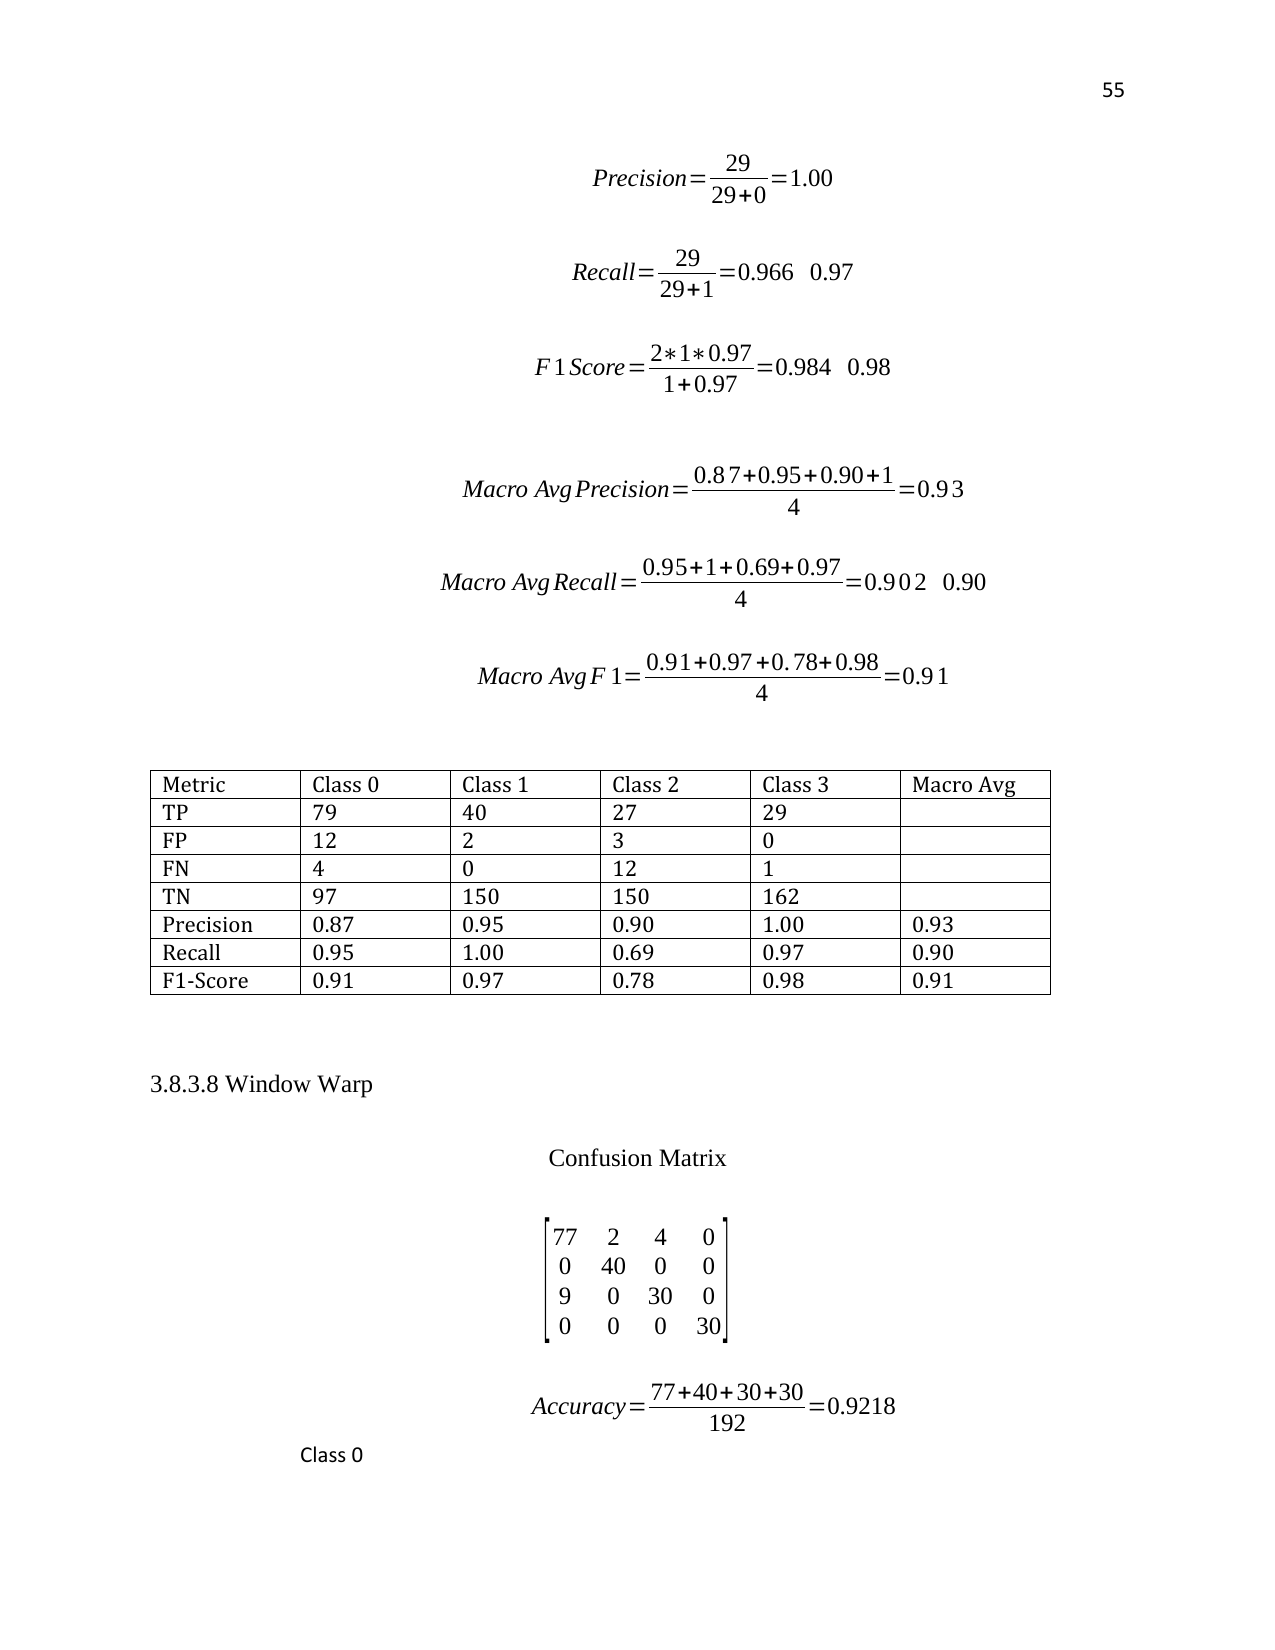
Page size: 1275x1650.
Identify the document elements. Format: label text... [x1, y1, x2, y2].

table_cell 1.00 [751, 911, 900, 938]
table_cell 0.93 [901, 911, 1050, 938]
table_cell 97 [301, 883, 450, 910]
table_cell 0.98 [751, 967, 900, 993]
table_cell TN [151, 883, 300, 910]
table_cell 0.90 [901, 939, 1050, 966]
table_cell 1.00 [451, 939, 600, 966]
table_cell 0.97 [751, 939, 900, 966]
text Class 0 [225, 1440, 1125, 1468]
table_cell 0.95 [301, 939, 450, 966]
table_cell 4 [301, 855, 450, 882]
table_cell 0.91 [901, 967, 1050, 993]
table_cell 0.78 [601, 967, 750, 993]
table_cell 0.87 [301, 911, 450, 938]
table_cell 0.69 [601, 939, 750, 966]
table_cell 29 [751, 799, 900, 826]
table_cell 27 [601, 799, 750, 826]
table_cell 0 [751, 827, 900, 854]
table_cell Recall [151, 939, 300, 966]
table_cell 0.91 [301, 967, 450, 993]
table_cell 162 [751, 883, 900, 910]
table_cell 12 [301, 827, 450, 854]
table_cell 150 [601, 883, 750, 910]
table_header Class 0 [301, 771, 450, 798]
table_cell 40 [451, 799, 600, 826]
table_cell 150 [451, 883, 600, 910]
table_cell Precision [151, 911, 300, 938]
table_cell 0.90 [601, 911, 750, 938]
table_header Class 3 [751, 771, 900, 798]
table_cell [901, 855, 1050, 882]
table_cell 3 [601, 827, 750, 854]
table_cell FP [151, 827, 300, 854]
table_cell 2 [451, 827, 600, 854]
text Confusion Matrix [150, 1143, 1125, 1172]
table_cell F1-Score [151, 967, 300, 993]
table_header Metric [151, 771, 300, 798]
table_cell [901, 799, 1050, 826]
table_cell [901, 827, 1050, 854]
table_header Macro Avg [901, 771, 1050, 798]
table_cell [901, 883, 1050, 910]
table_header Class 1 [451, 771, 600, 798]
table_header Class 2 [601, 771, 750, 798]
table_cell 1 [751, 855, 900, 882]
text 3.8.3.8 Window Warp [150, 1069, 1125, 1097]
table_cell TP [151, 799, 300, 826]
table_cell 79 [301, 799, 450, 826]
table_cell FN [151, 855, 300, 882]
table_cell 0 [451, 855, 600, 882]
table_cell 0.97 [451, 967, 600, 993]
table_cell 12 [601, 855, 750, 882]
table_cell 0.95 [451, 911, 600, 938]
